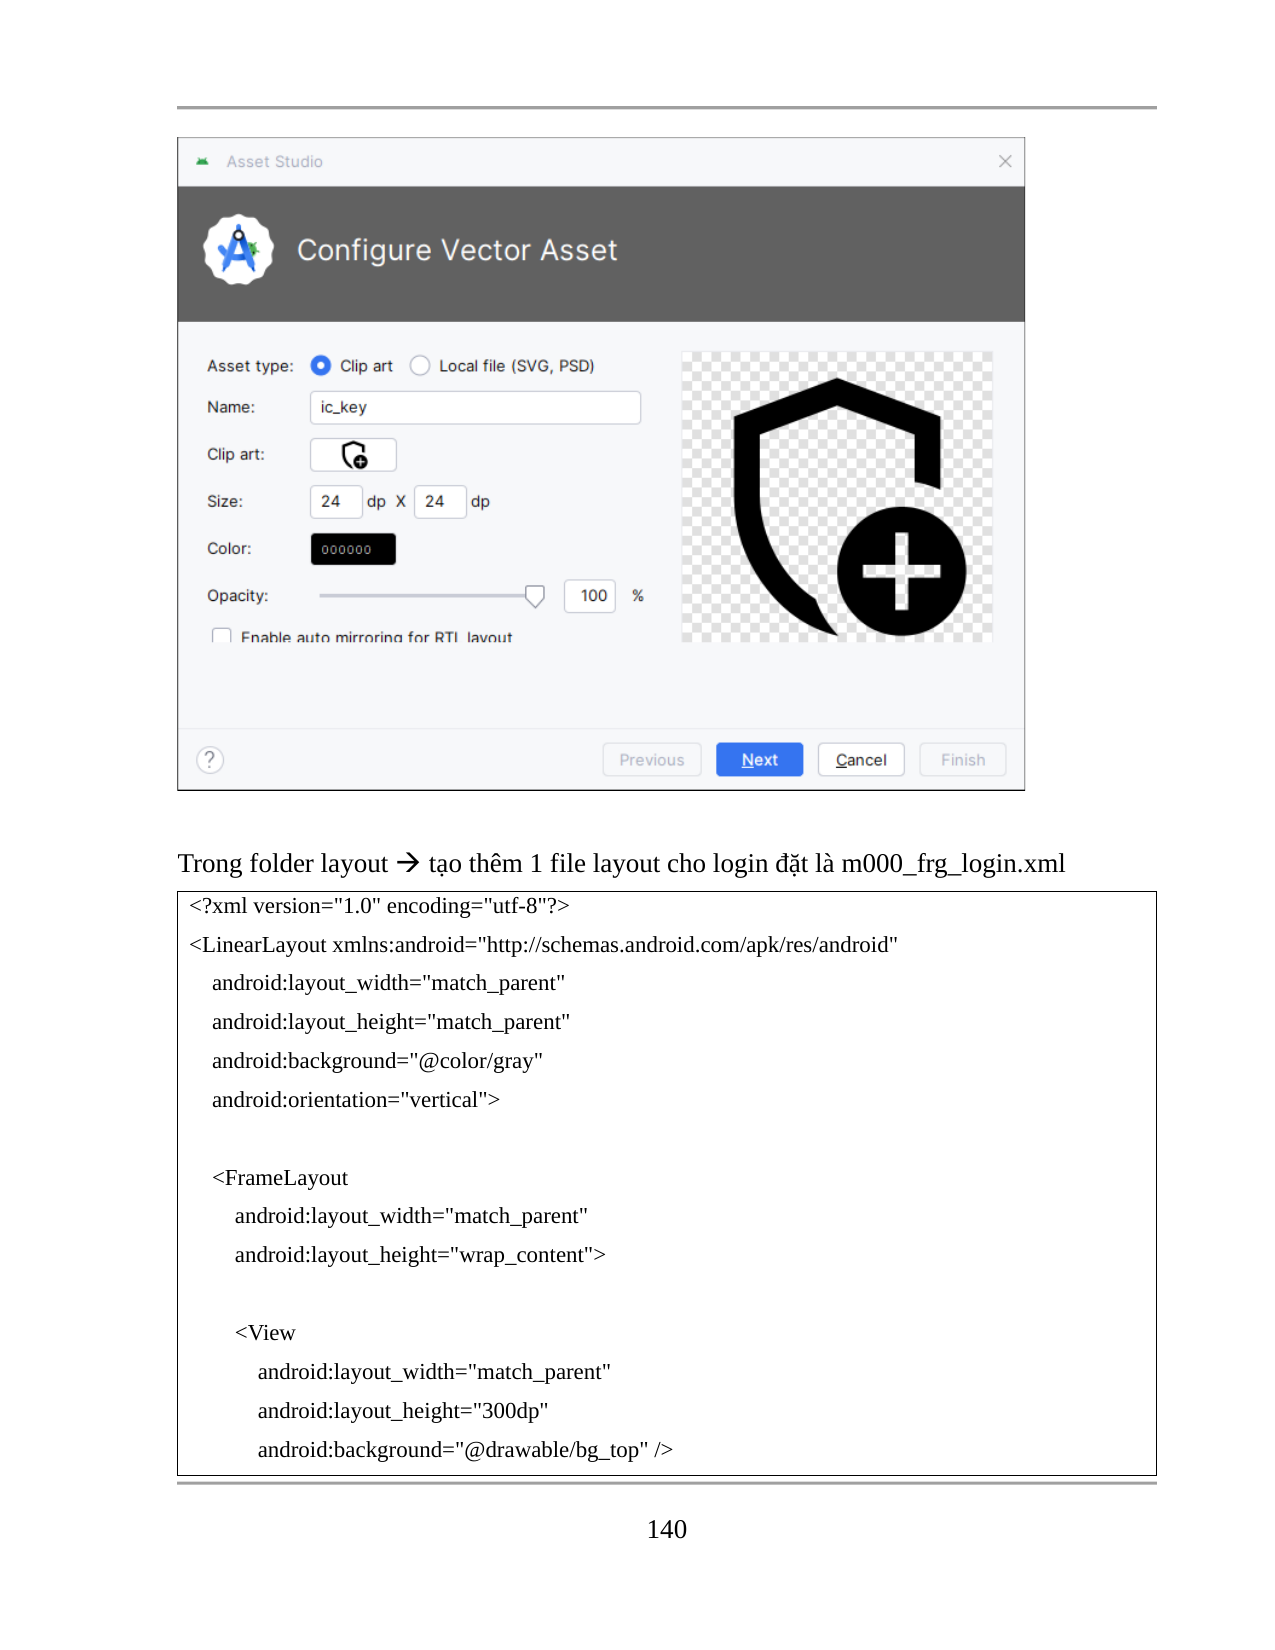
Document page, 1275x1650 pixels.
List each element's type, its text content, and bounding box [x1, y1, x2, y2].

text Trong folder layout tạo thêm 1 file layout cho login đặt là m000_frg_login.xml [177, 847, 1156, 878]
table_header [178, 892, 1156, 1474]
